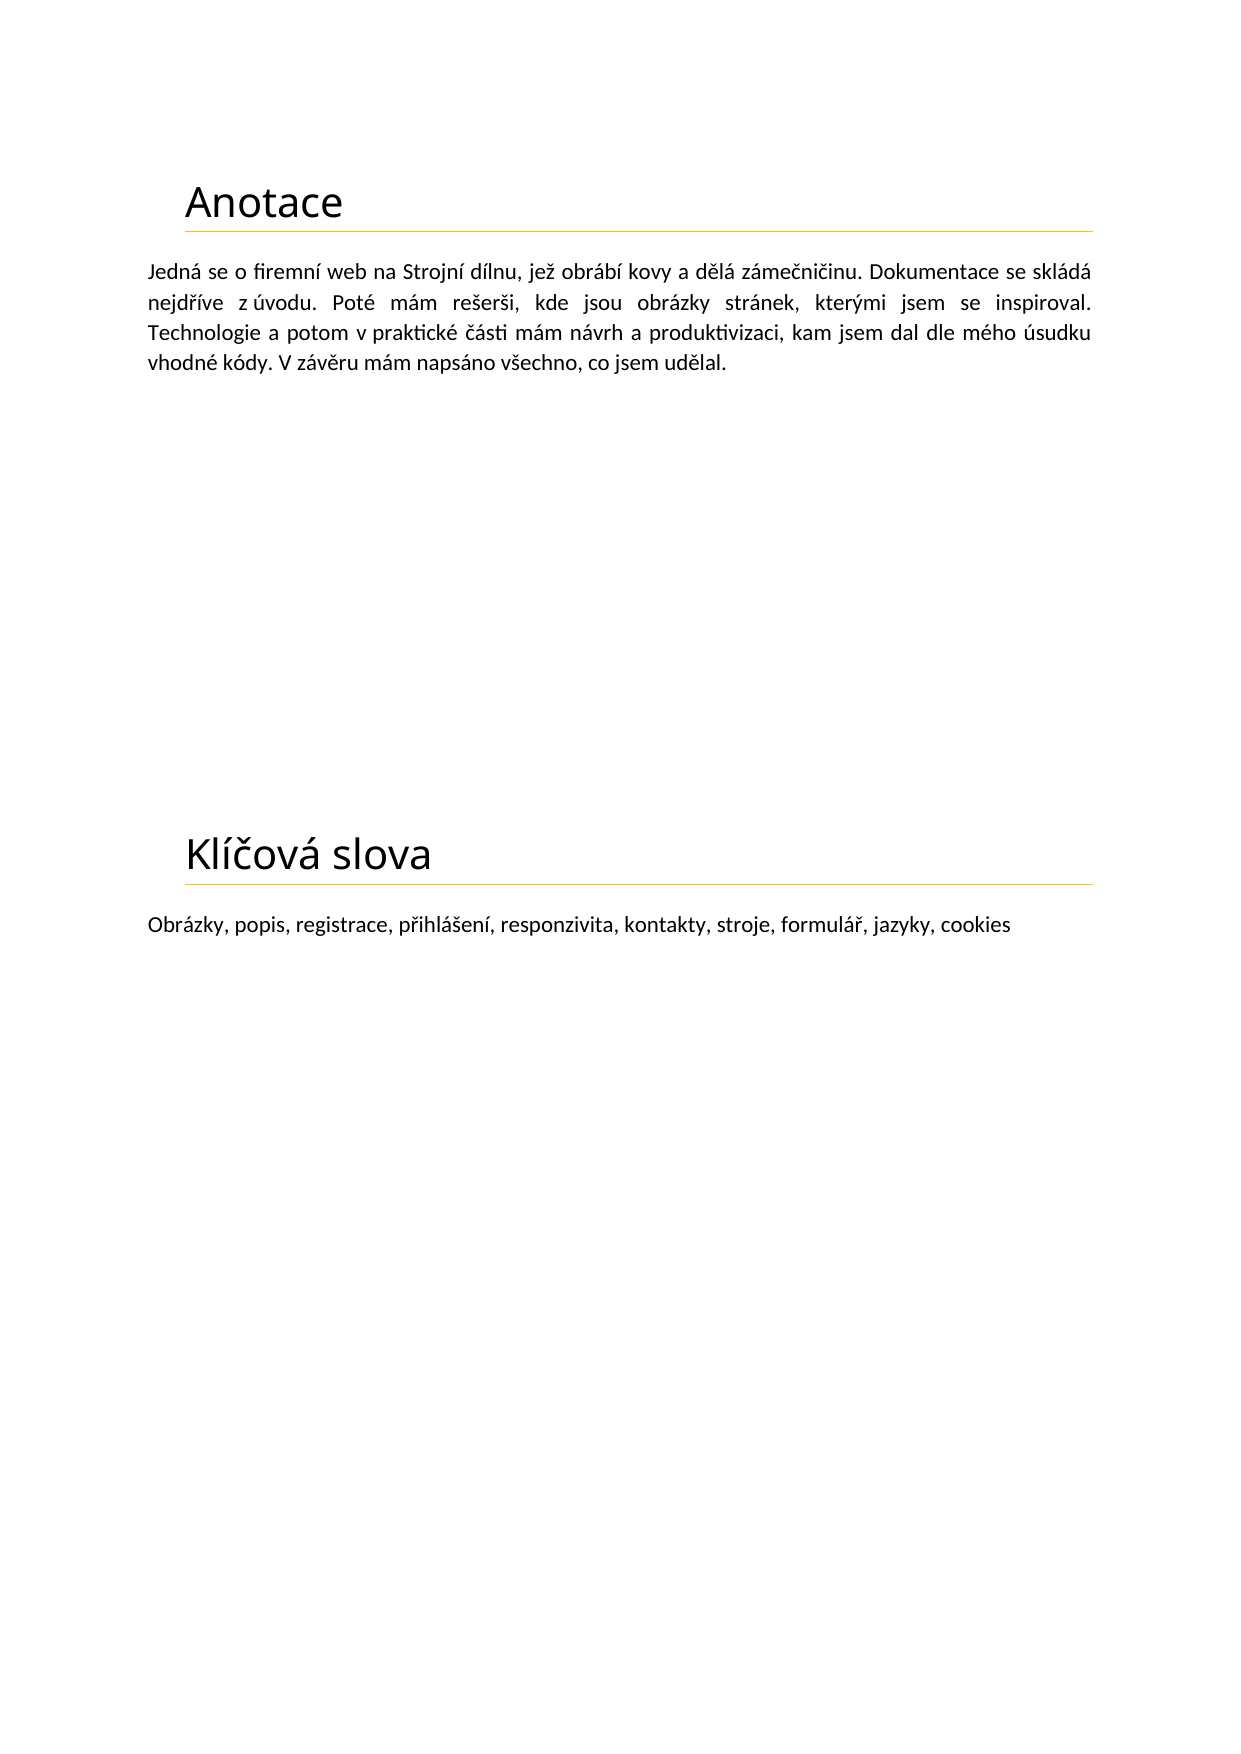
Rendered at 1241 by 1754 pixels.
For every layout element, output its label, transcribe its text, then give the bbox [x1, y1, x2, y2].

text Jedná se o firemní web na Strojní dílnu, jež obrábí kovy a dělá zámečničinu. Dokumentace se skládá nejdříve z úvodu. Poté mám rešerši, kde jsou obrázky stránek, kterými jsem se inspiroval. Technologie a potom v praktické části mám návrh a produktivizaci, kam jsem dal dle mého úsudku vhodné kódy. V závěru mám napsáno všechno, co jsem udělal. [148, 257, 1093, 376]
text Anotace [185, 173, 1093, 231]
text Obrázky, popis, registrace, přihlášení, responzivita, kontakty, stroje, formulář, jazyky, cookies [148, 910, 1093, 938]
text Klíčová slova [185, 825, 1093, 884]
